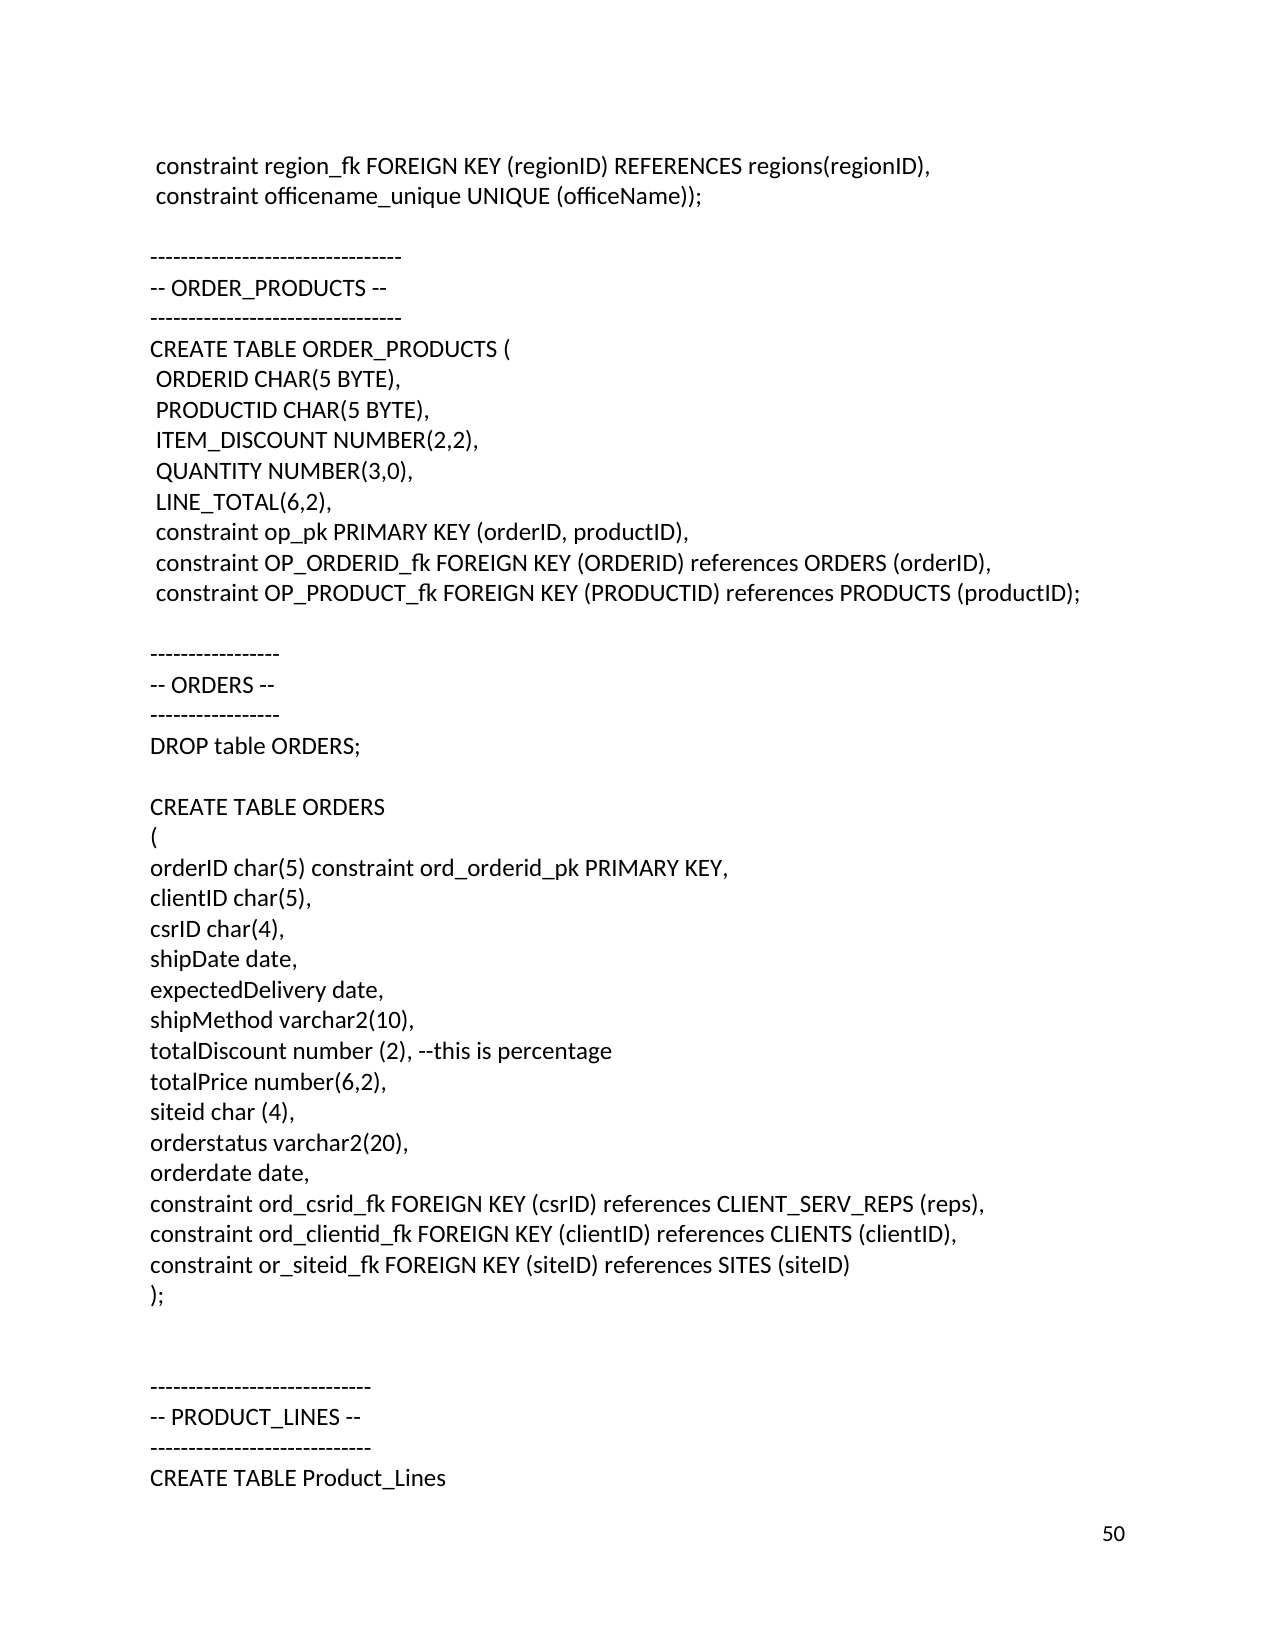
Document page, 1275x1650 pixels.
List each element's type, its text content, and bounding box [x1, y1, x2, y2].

text ----------------- DROP table ORDERS; CREATE TABLE ORDERS ( orderID char(5) constraint ord_orderid_pk PRIMARY KEY, clientID char(5), csrID char(4), shipDate date, expectedDelivery date, shipMethod varchar2(10), totalDiscount number (2), --this is percentage totalPrice number(6,2), siteid char (4), [150, 699, 1125, 1127]
text constraint region_fk FOREIGN KEY (regionID) REFERENCES regions(regionID), [150, 150, 1125, 181]
text constraint or_siteid_fk FOREIGN KEY (siteID) references SITES (siteID) [150, 1249, 1125, 1279]
text -- ORDERS -- [150, 669, 1125, 699]
text --------------------------------- [150, 242, 1125, 272]
text constraint OP_ORDERID_fk FOREIGN KEY (ORDERID) references ORDERS (orderID), constraint OP_PRODUCT_fk FOREIGN KEY (PRODUCTID) references PRODUCTS (productID); [150, 547, 1125, 608]
text orderstatus varchar2(20), [150, 1127, 1125, 1157]
text constraint ord_csrid_fk FOREIGN KEY (csrID) references CLIENT_SERV_REPS (reps), [150, 1188, 1125, 1218]
text --------------------------------- [150, 303, 1125, 333]
text -- ORDER_PRODUCTS -- [150, 272, 1125, 303]
text constraint op_pk PRIMARY KEY (orderID, productID), [150, 516, 1125, 547]
text orderdate date, [150, 1157, 1125, 1188]
text CREATE TABLE ORDER_PRODUCTS ( ORDERID CHAR(5 BYTE), [150, 333, 1125, 394]
text ); [150, 1279, 1125, 1310]
text constraint ord_clientid_fk FOREIGN KEY (clientID) references CLIENTS (clientID), [150, 1218, 1125, 1249]
text PRODUCTID CHAR(5 BYTE), ITEM_DISCOUNT NUMBER(2,2), QUANTITY NUMBER(3,0), LINE_TOTAL(6,2), [150, 394, 1125, 516]
text constraint officename_unique UNIQUE (officeName)); [150, 181, 1125, 211]
text ----------------- [150, 638, 1125, 669]
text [150, 1432, 1125, 1493]
text ----------------------------- [150, 1371, 1125, 1401]
text -- PRODUCT_LINES -- [150, 1401, 1125, 1432]
